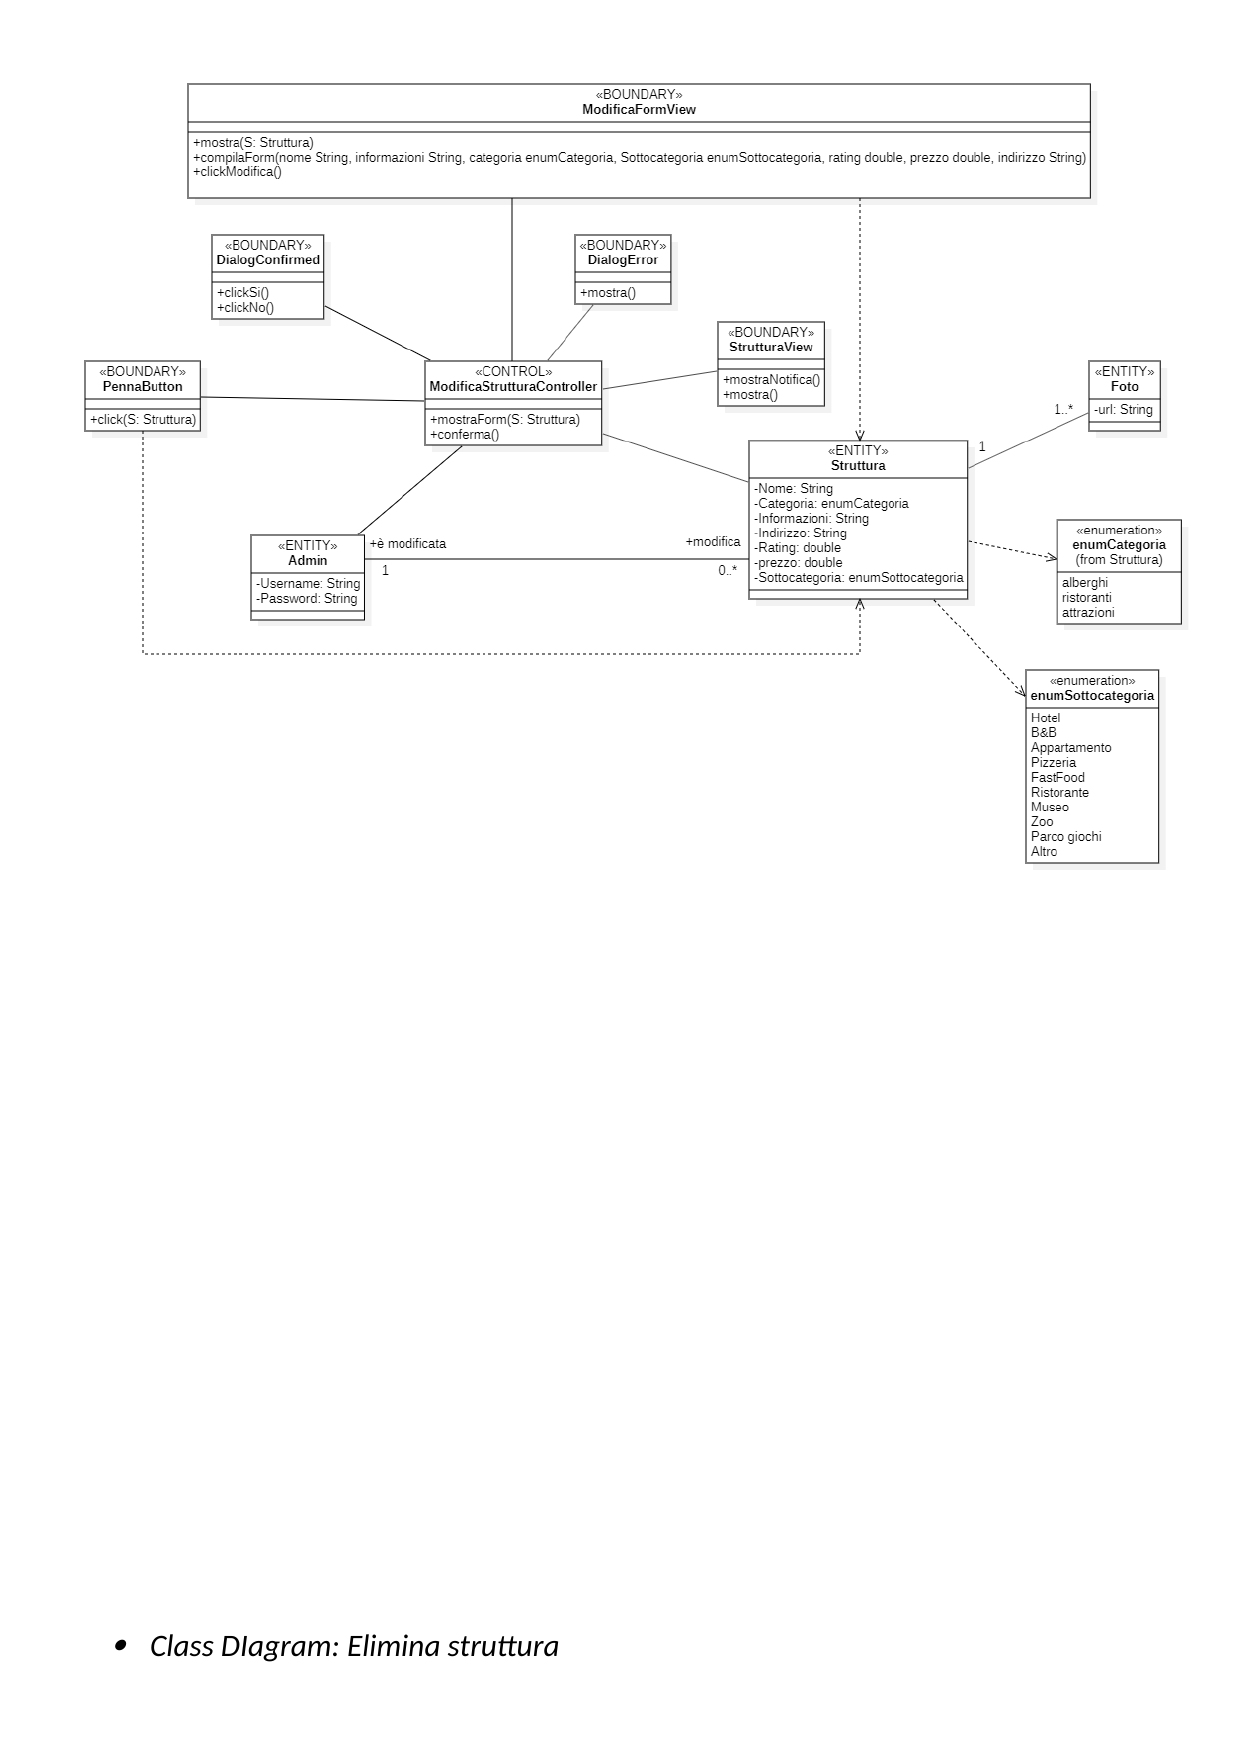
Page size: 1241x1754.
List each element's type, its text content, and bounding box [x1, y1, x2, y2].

picture [75, 75, 1220, 902]
list Class DIagram: Elimina struttura [112, 1626, 1165, 1664]
